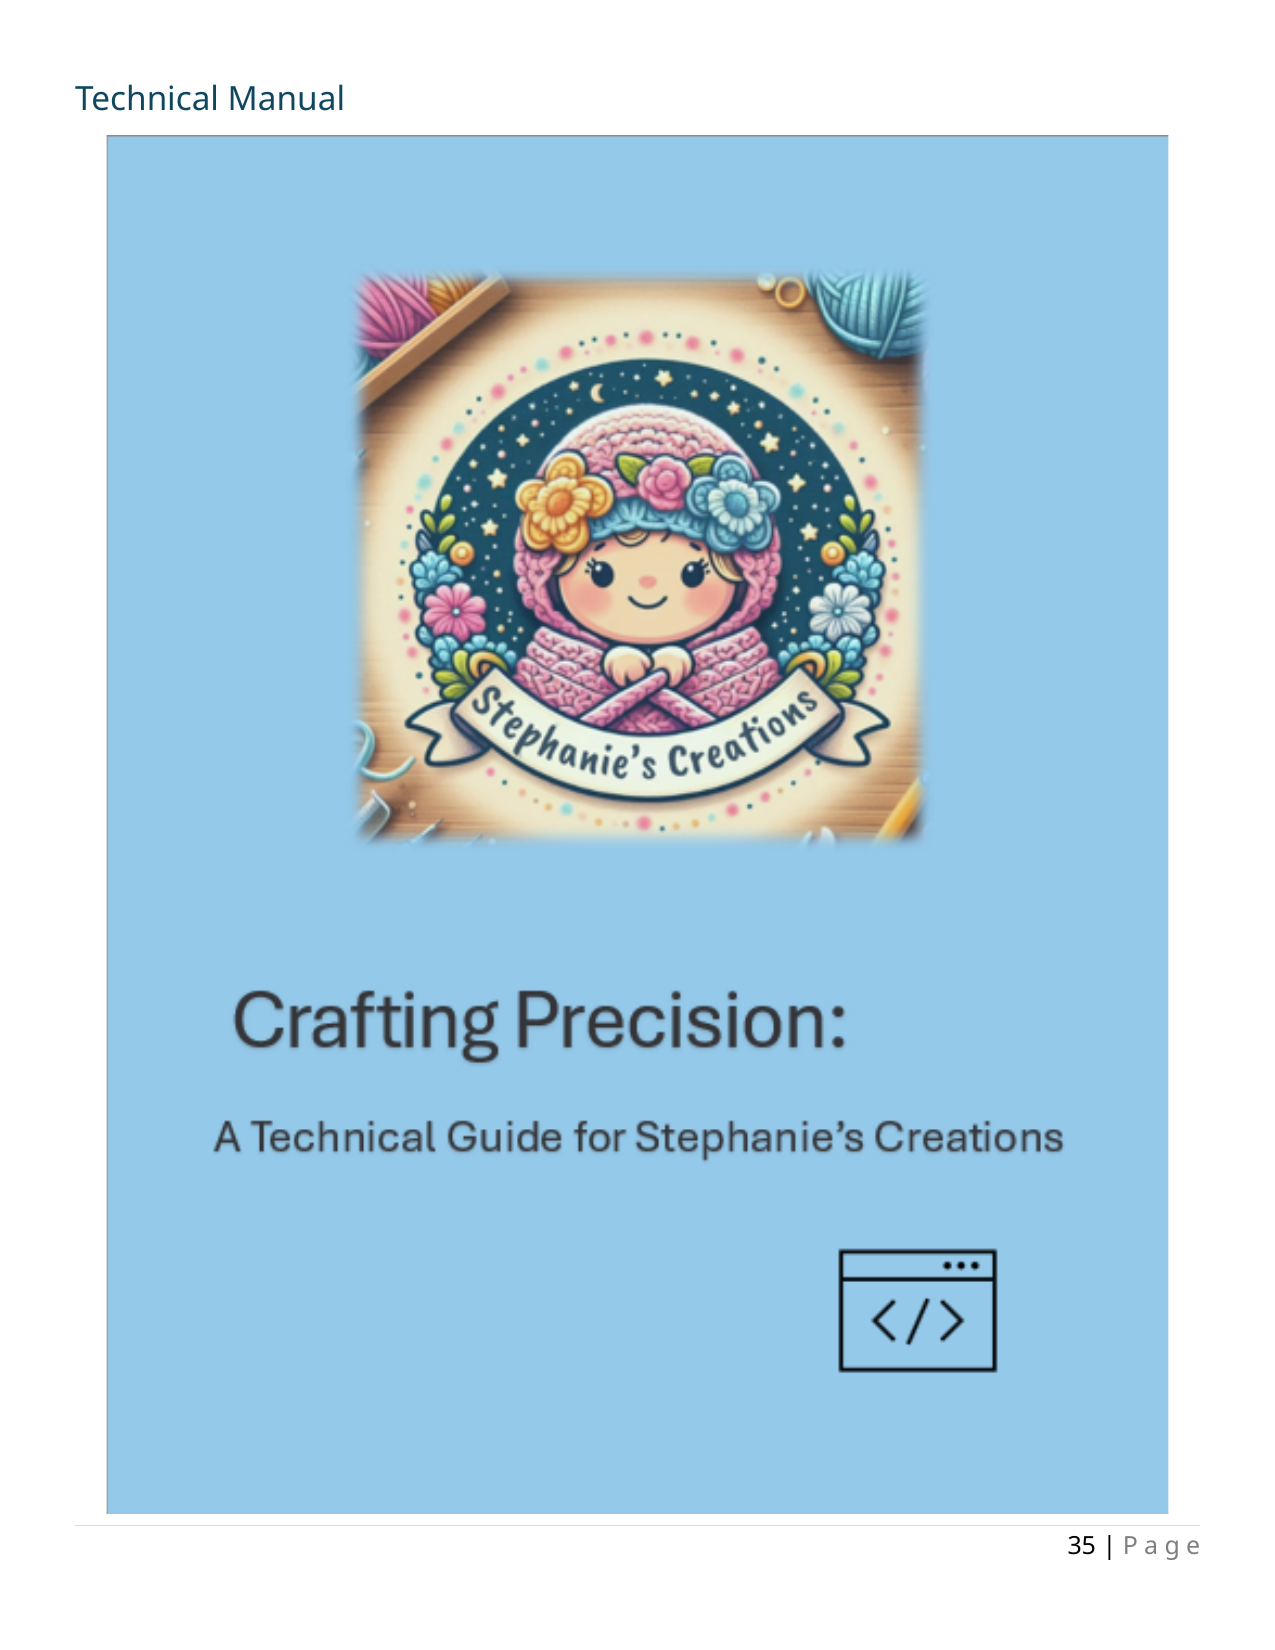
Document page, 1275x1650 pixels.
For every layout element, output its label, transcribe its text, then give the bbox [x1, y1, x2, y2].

subtitle Technical Manual [75, 75, 1200, 120]
picture [106, 135, 1169, 1514]
